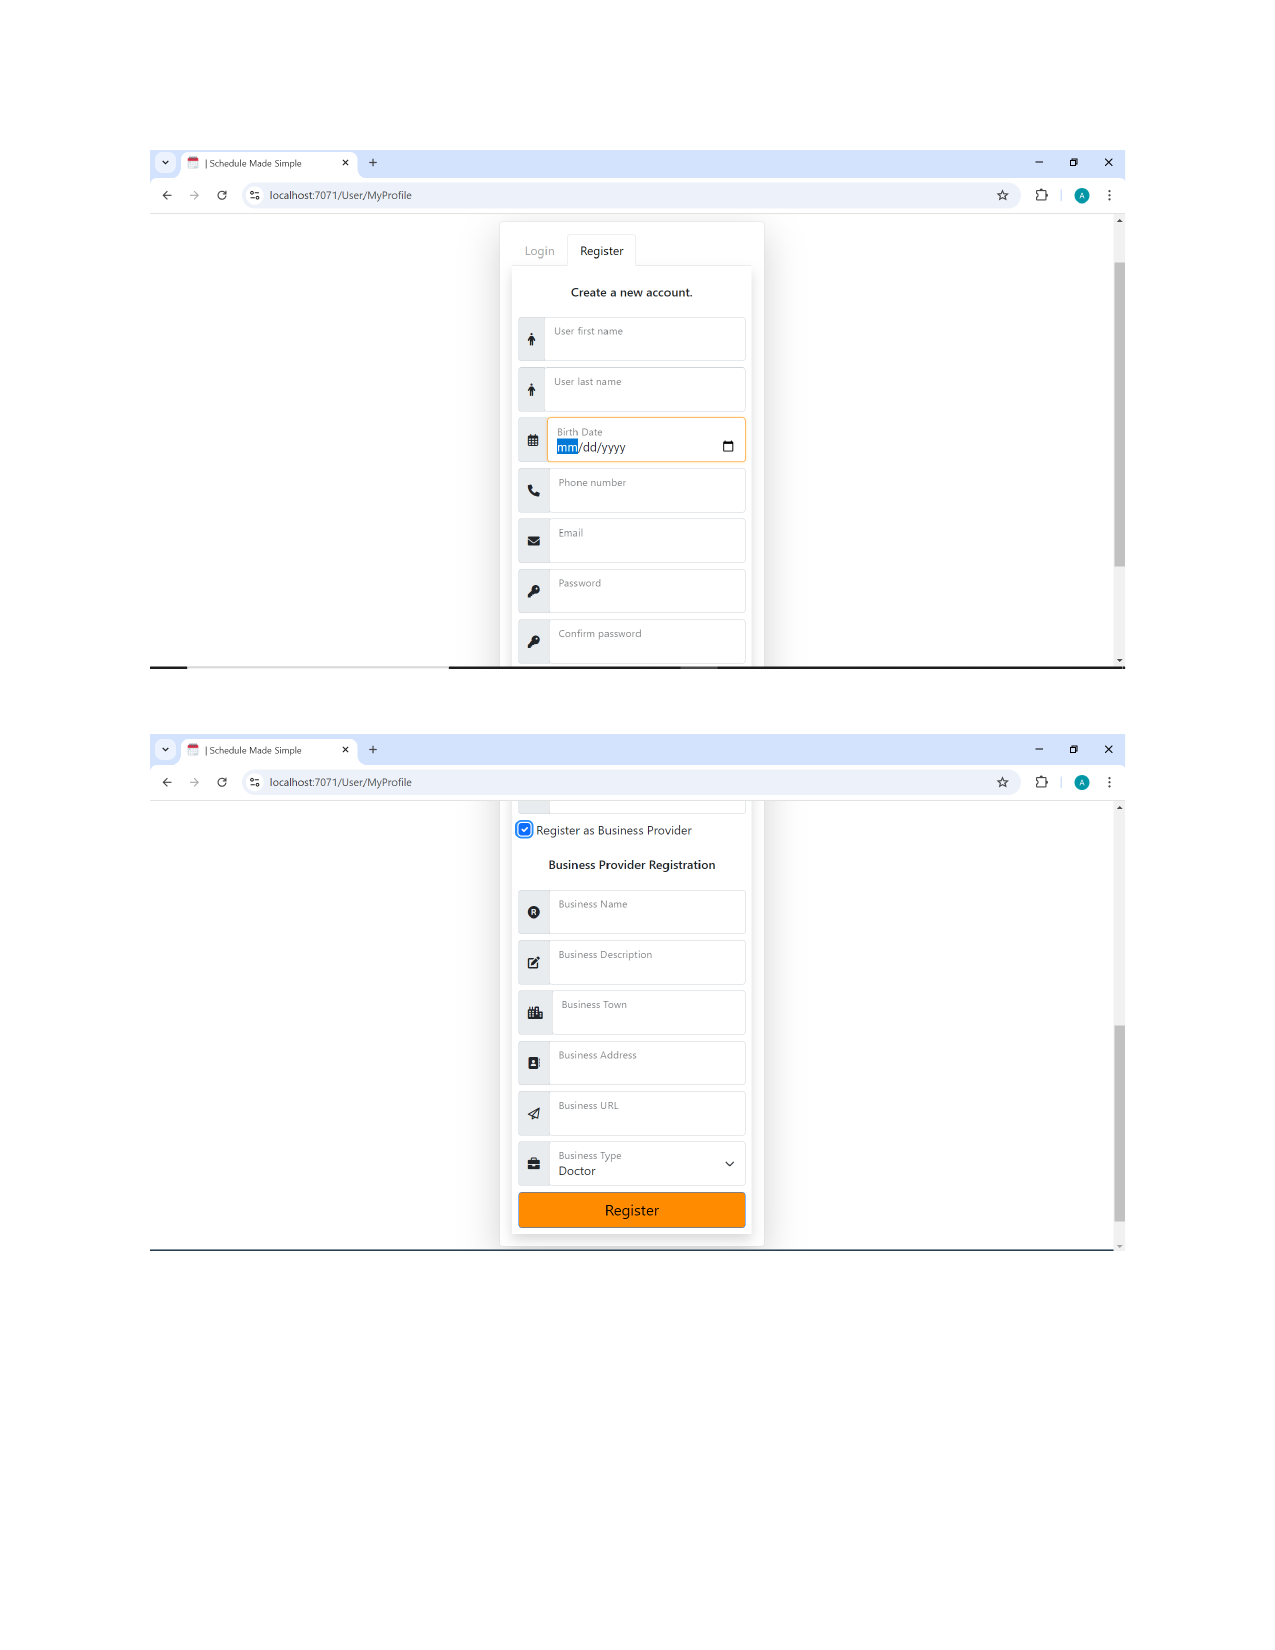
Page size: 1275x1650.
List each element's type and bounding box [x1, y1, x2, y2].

picture [150, 734, 1125, 1251]
picture [150, 150, 1125, 669]
